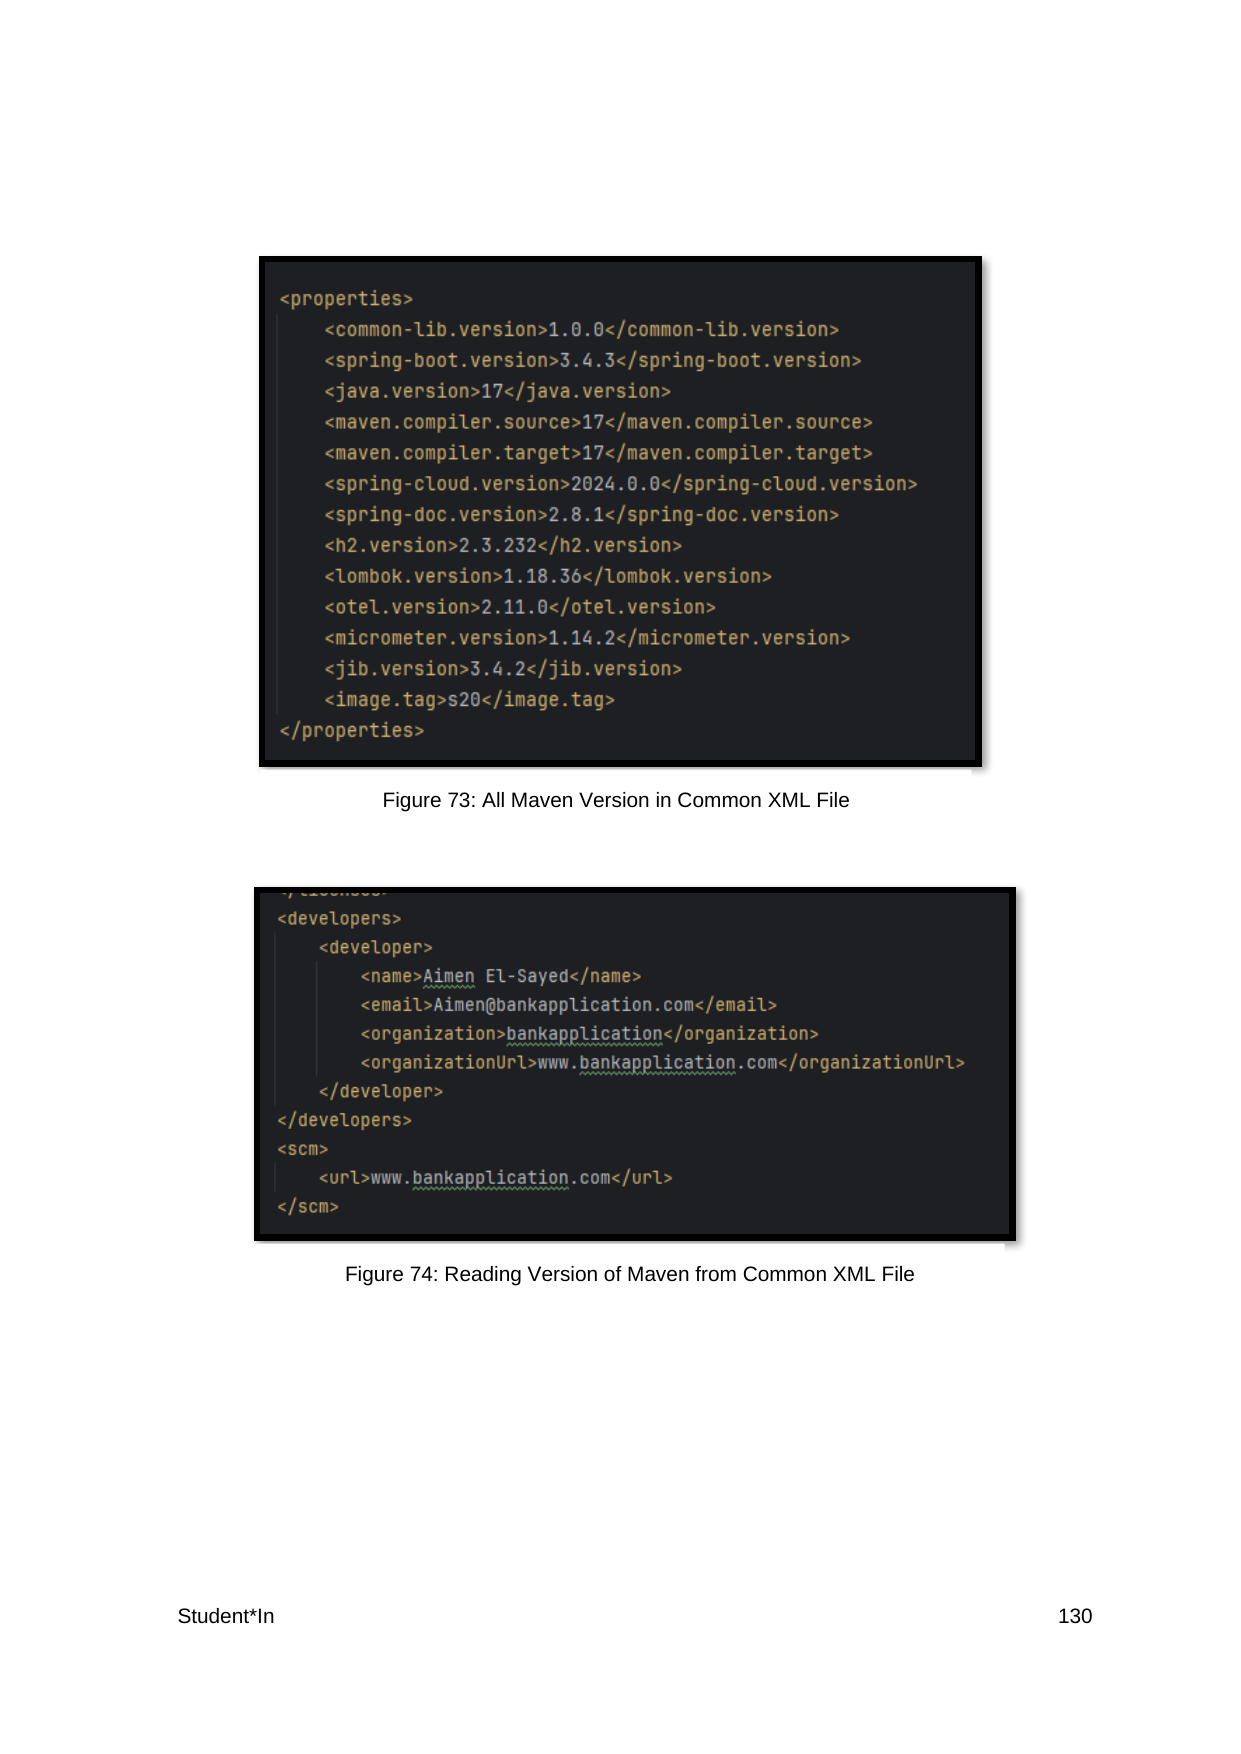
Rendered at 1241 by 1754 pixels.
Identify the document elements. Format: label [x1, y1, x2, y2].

picture [265, 262, 975, 760]
picture [260, 893, 1009, 1234]
